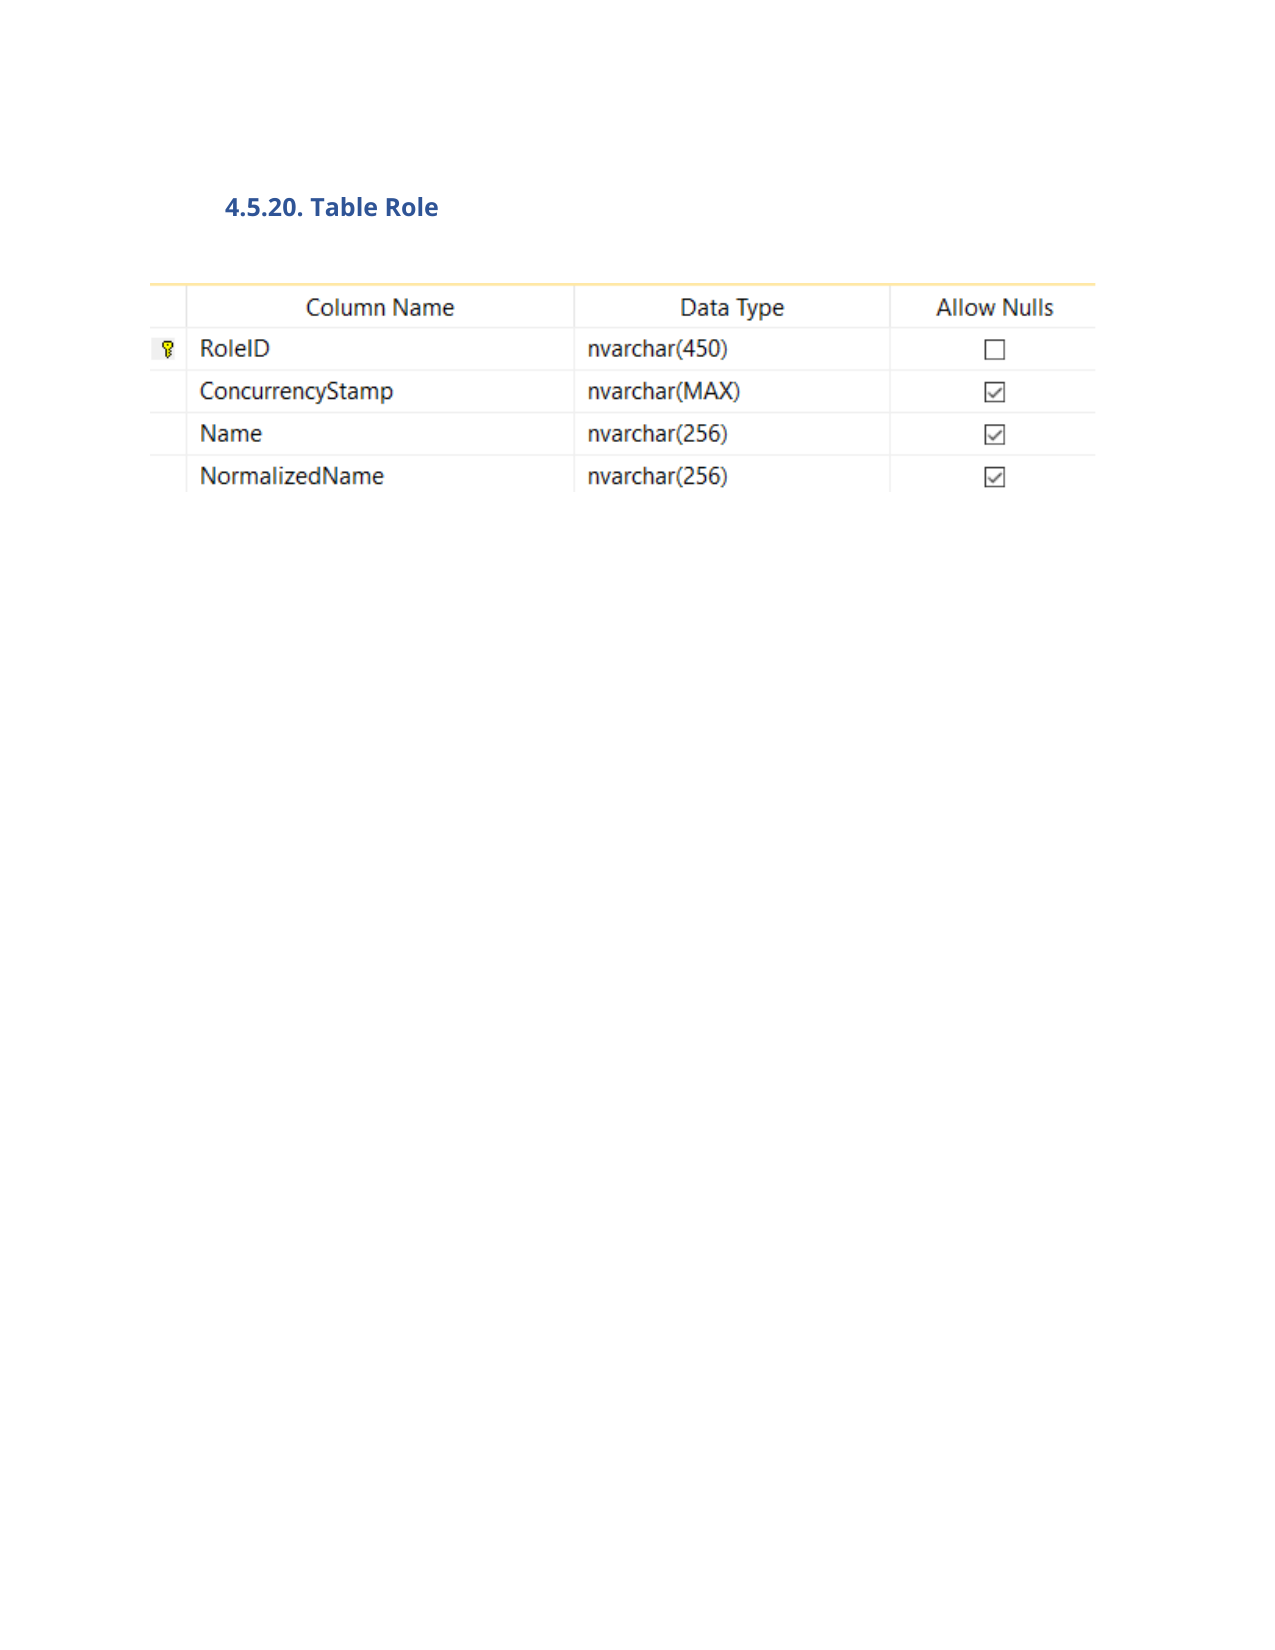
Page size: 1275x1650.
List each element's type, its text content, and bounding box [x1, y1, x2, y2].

subtitle Table Role [225, 189, 1125, 223]
picture [150, 283, 1097, 492]
